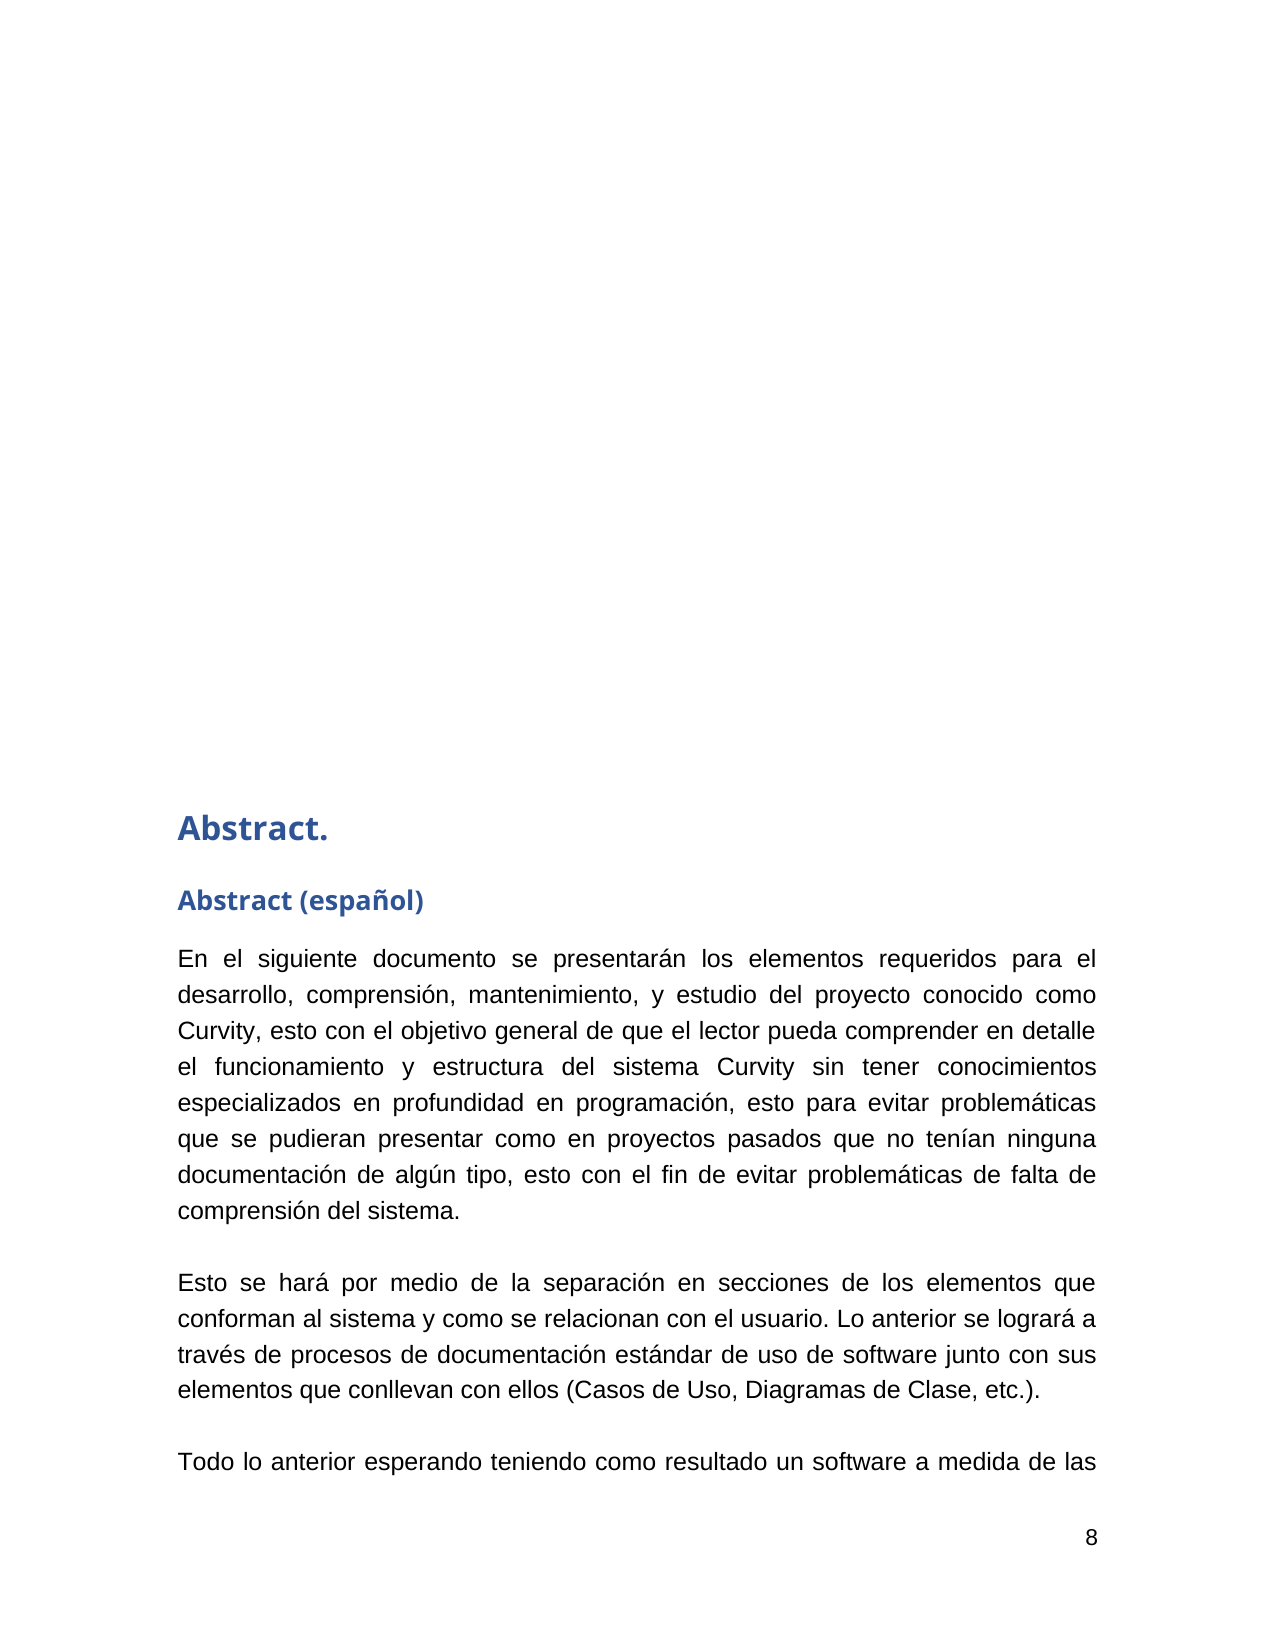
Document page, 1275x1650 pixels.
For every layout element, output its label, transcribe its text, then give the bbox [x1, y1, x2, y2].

subtitle Abstract (español) [177, 881, 1098, 918]
text En el siguiente documento se presentarán los elementos requeridos para el desarrollo, comprensión, mantenimiento, y estudio del proyecto conocido como Curvity, esto con el objetivo general de que el lector pueda comprender en detalle el funcionamiento y estructura del sistema Curvity sin tener conocimientos especializados en profundidad en programación, esto para evitar problemáticas que se pudieran presentar como en proyectos pasados que no tenían ninguna documentación de algún tipo, esto con el fin de evitar problemáticas de falta de comprensión del sistema. [177, 944, 1098, 1224]
subtitle Abstract. [177, 805, 1098, 851]
text Esto se hará por medio de la separación en secciones de los elementos que conforman al sistema y como se relacionan con el usuario. Lo anterior se logrará a través de procesos de documentación estándar de uso de software junto con sus elementos que conllevan con ellos (Casos de Uso, Diagramas de Clase, etc.). [177, 1268, 1098, 1404]
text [177, 1447, 1098, 1476]
